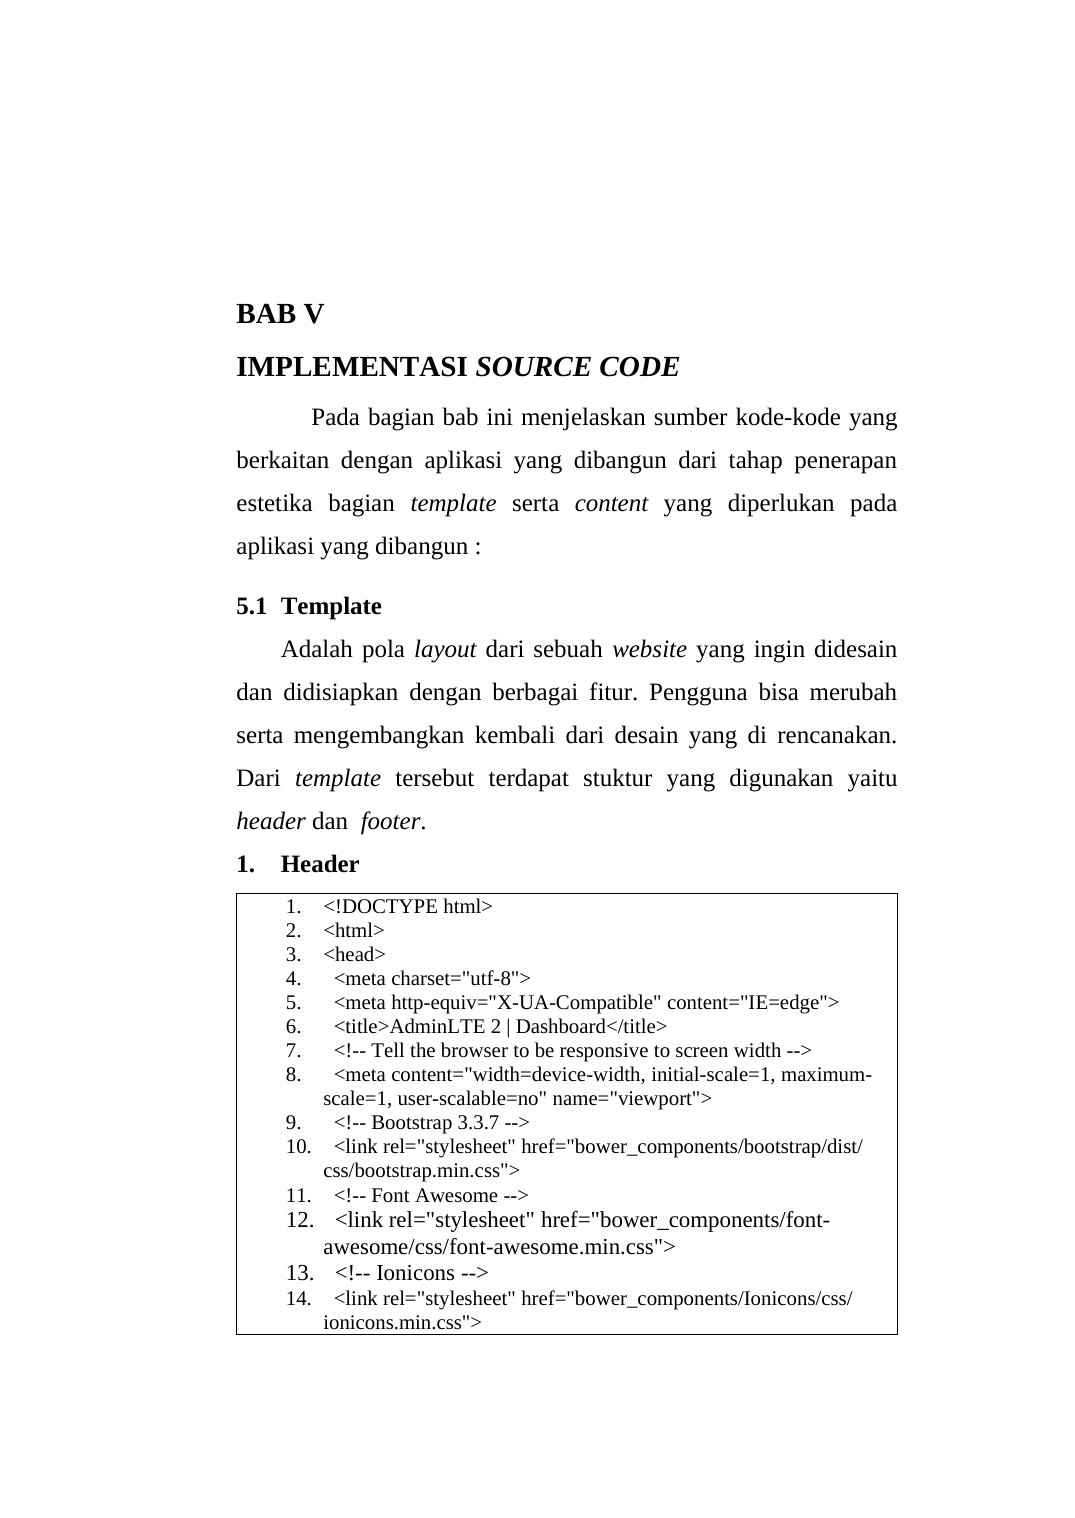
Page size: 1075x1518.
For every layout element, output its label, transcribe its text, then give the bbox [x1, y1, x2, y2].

list Header [236, 849, 898, 878]
list Template [236, 591, 898, 619]
text Pada bagian bab ini menjelaskan sumber kode-kode yang berkaitan dengan aplikasi yang dibangun dari tahap penerapan estetika bagian template serta content yang diperlukan pada aplikasi yang dibangun : [236, 402, 898, 560]
list Adalah pola layout dari sebuah website yang ingin didesain dan didisiapkan dengan berbagai fitur. Pengguna bisa merubah serta mengembangkan kembali dari desain yang di rencanakan. Dari template tersebut terdapat stuktur yang digunakan yaitu header dan footer. [236, 634, 898, 835]
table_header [237, 894, 897, 1334]
text BAB V [236, 296, 898, 329]
text IMPLEMENTASI SOURCE CODE [236, 349, 898, 382]
